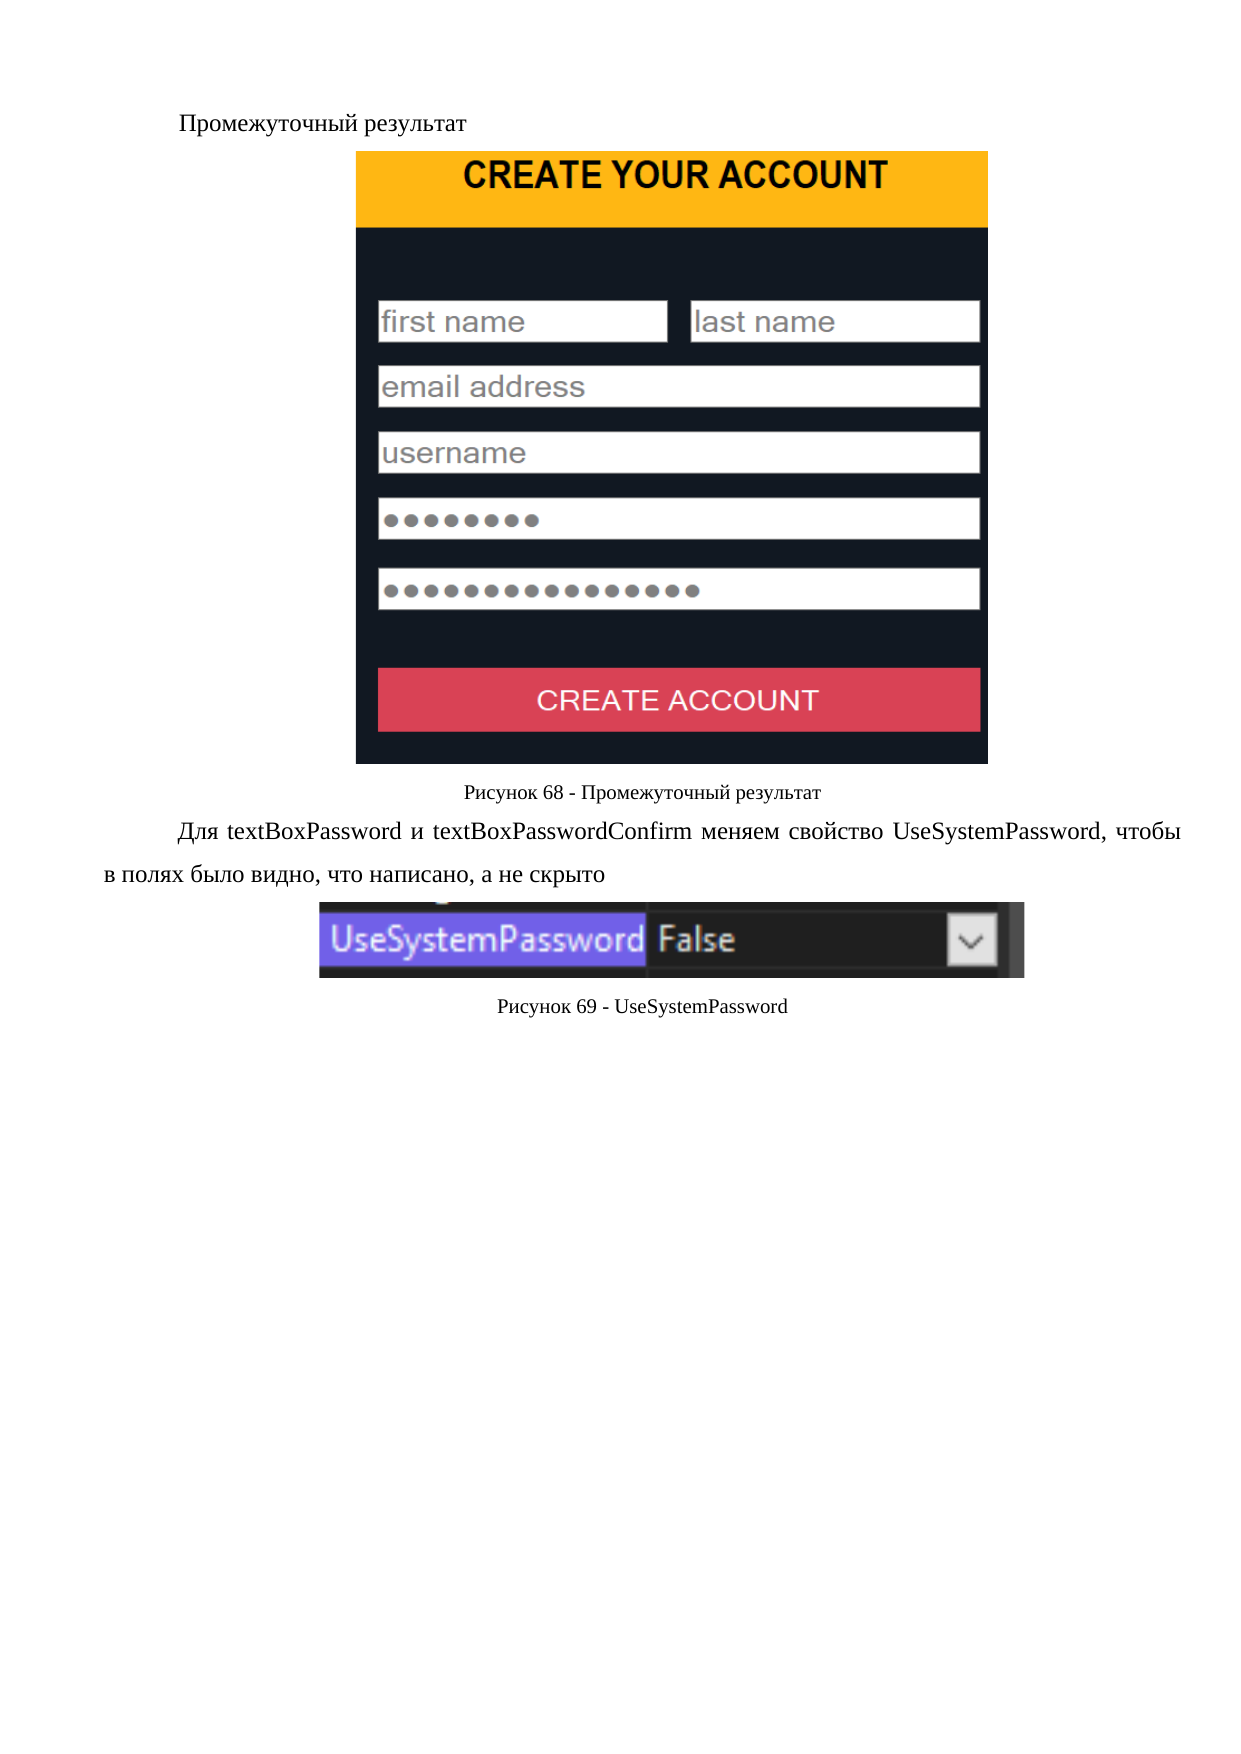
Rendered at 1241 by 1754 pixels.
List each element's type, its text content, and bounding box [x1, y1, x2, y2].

picture [355, 151, 988, 764]
picture [319, 902, 1025, 978]
text Рисунок 68 - Промежуточный результат [103, 780, 1181, 804]
text Для textBoxPassword и textBoxPasswordConfirm меняем свойство UseSystemPassword, чтобы в полях было видно, что написано, а не скрыто [103, 816, 1181, 888]
text Рисунок 69 - UseSystemPassword [103, 994, 1181, 1018]
text Промежуточный результат [103, 108, 1181, 137]
